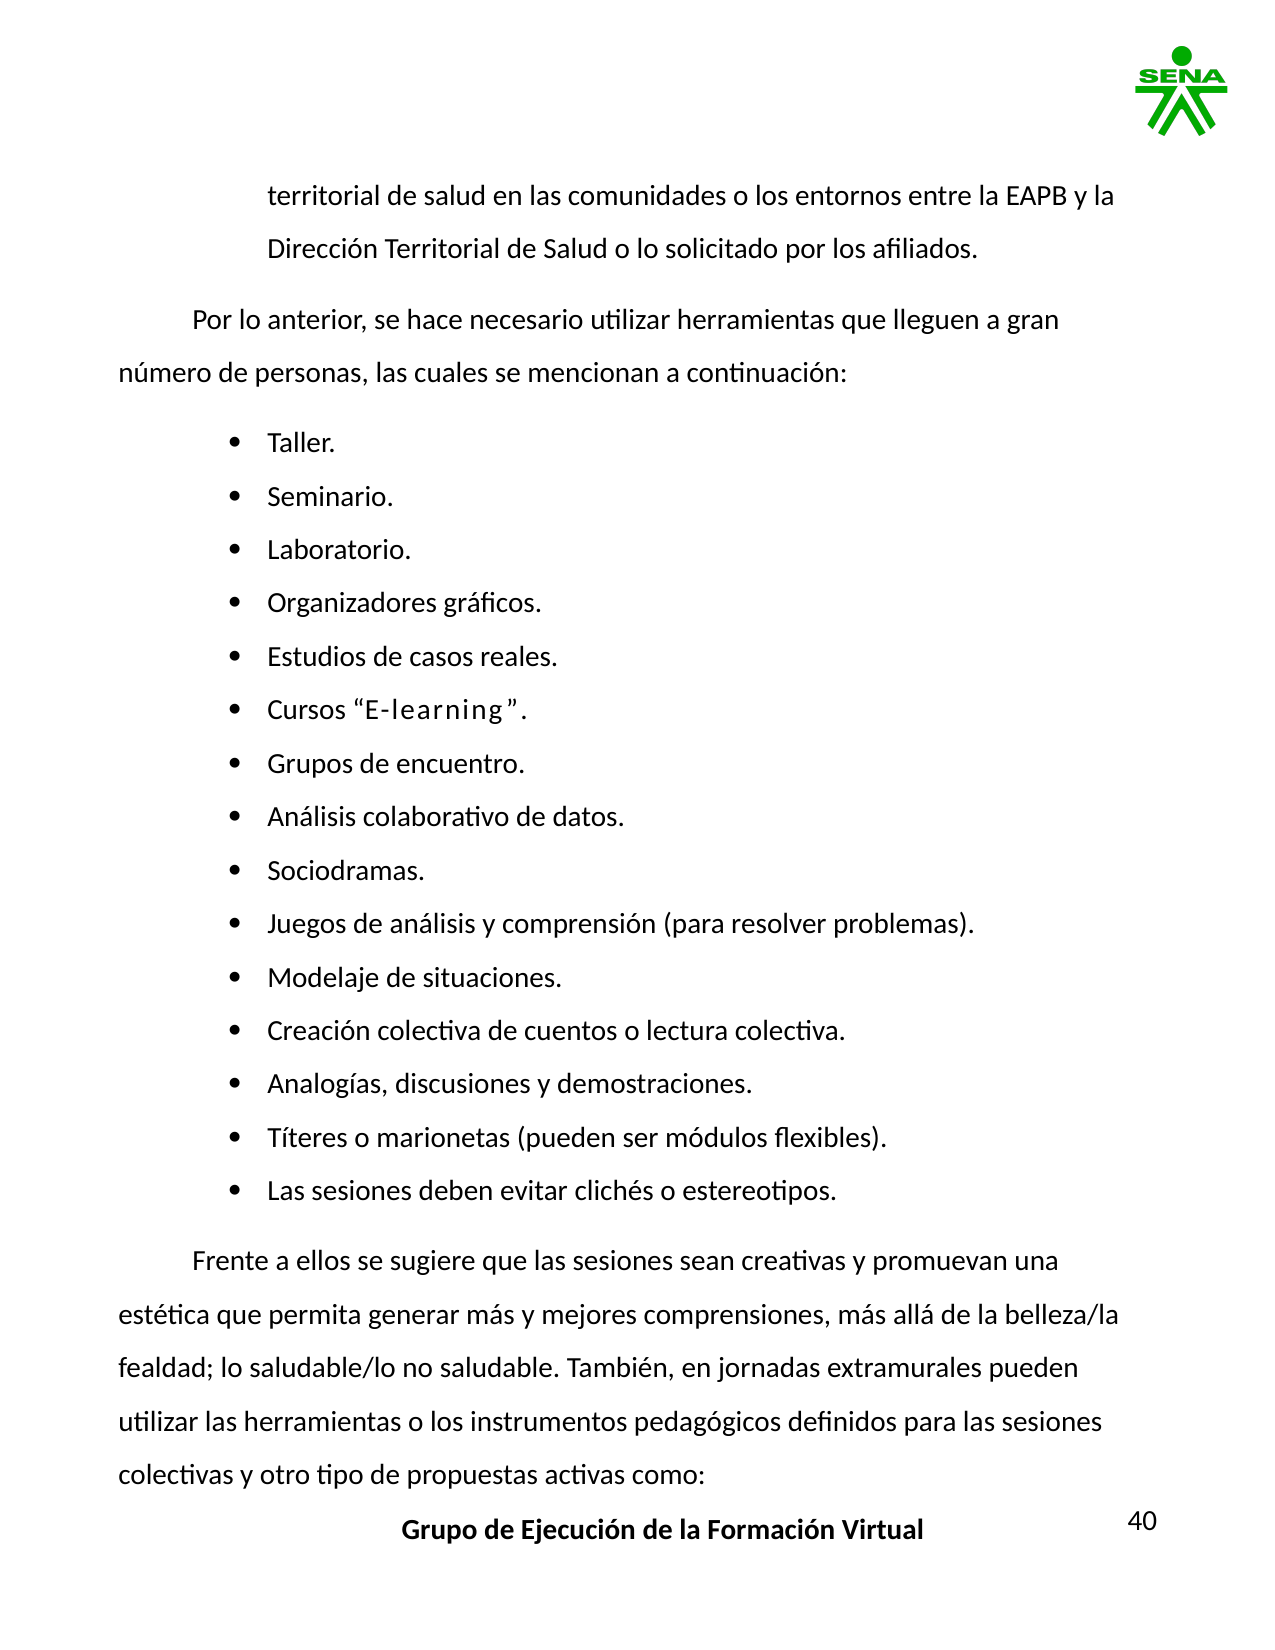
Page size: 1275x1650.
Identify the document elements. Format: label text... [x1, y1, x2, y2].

list Sociodramas. [229, 852, 1157, 887]
list Analogías, discusiones y demostraciones. [229, 1066, 1157, 1101]
list Seminario. [229, 478, 1157, 513]
list Juegos de análisis y comprensión (para resolver problemas). [229, 905, 1157, 941]
list Organizadores gráficos. [229, 584, 1157, 620]
text Frente a ellos se sugiere que las sesiones sean creativas y promuevan una estética que permita generar más y mejores comprensiones, más allá de la belleza/la fealdad; lo saludable/lo no saludable. También, en jornadas extramurales pueden utilizar las herramientas o los instrumentos pedagógicos definidos para las sesiones colectivas y otro tipo de propuestas activas como: [118, 1242, 1157, 1492]
text Por lo anterior, se hace necesario utilizar herramientas que lleguen a gran número de personas, las cuales se mencionan a continuación: [118, 301, 1157, 390]
list Grupos de encuentro. [229, 745, 1157, 781]
list Laboratorio. [229, 531, 1157, 567]
list Modelaje de situaciones. [229, 959, 1157, 994]
list Títeres o marionetas (pueden ser módulos flexibles). [229, 1119, 1157, 1154]
list Análisis colaborativo de datos. [229, 798, 1157, 834]
list Estudios de casos reales. [229, 638, 1157, 674]
list Taller. [229, 424, 1157, 460]
list Creación colectiva de cuentos o lectura colectiva. [229, 1012, 1157, 1048]
picture [1135, 46, 1228, 136]
list Las sesiones deben evitar clichés o estereotipos. [229, 1172, 1157, 1208]
list Cursos “E-learning”. [229, 691, 1157, 727]
